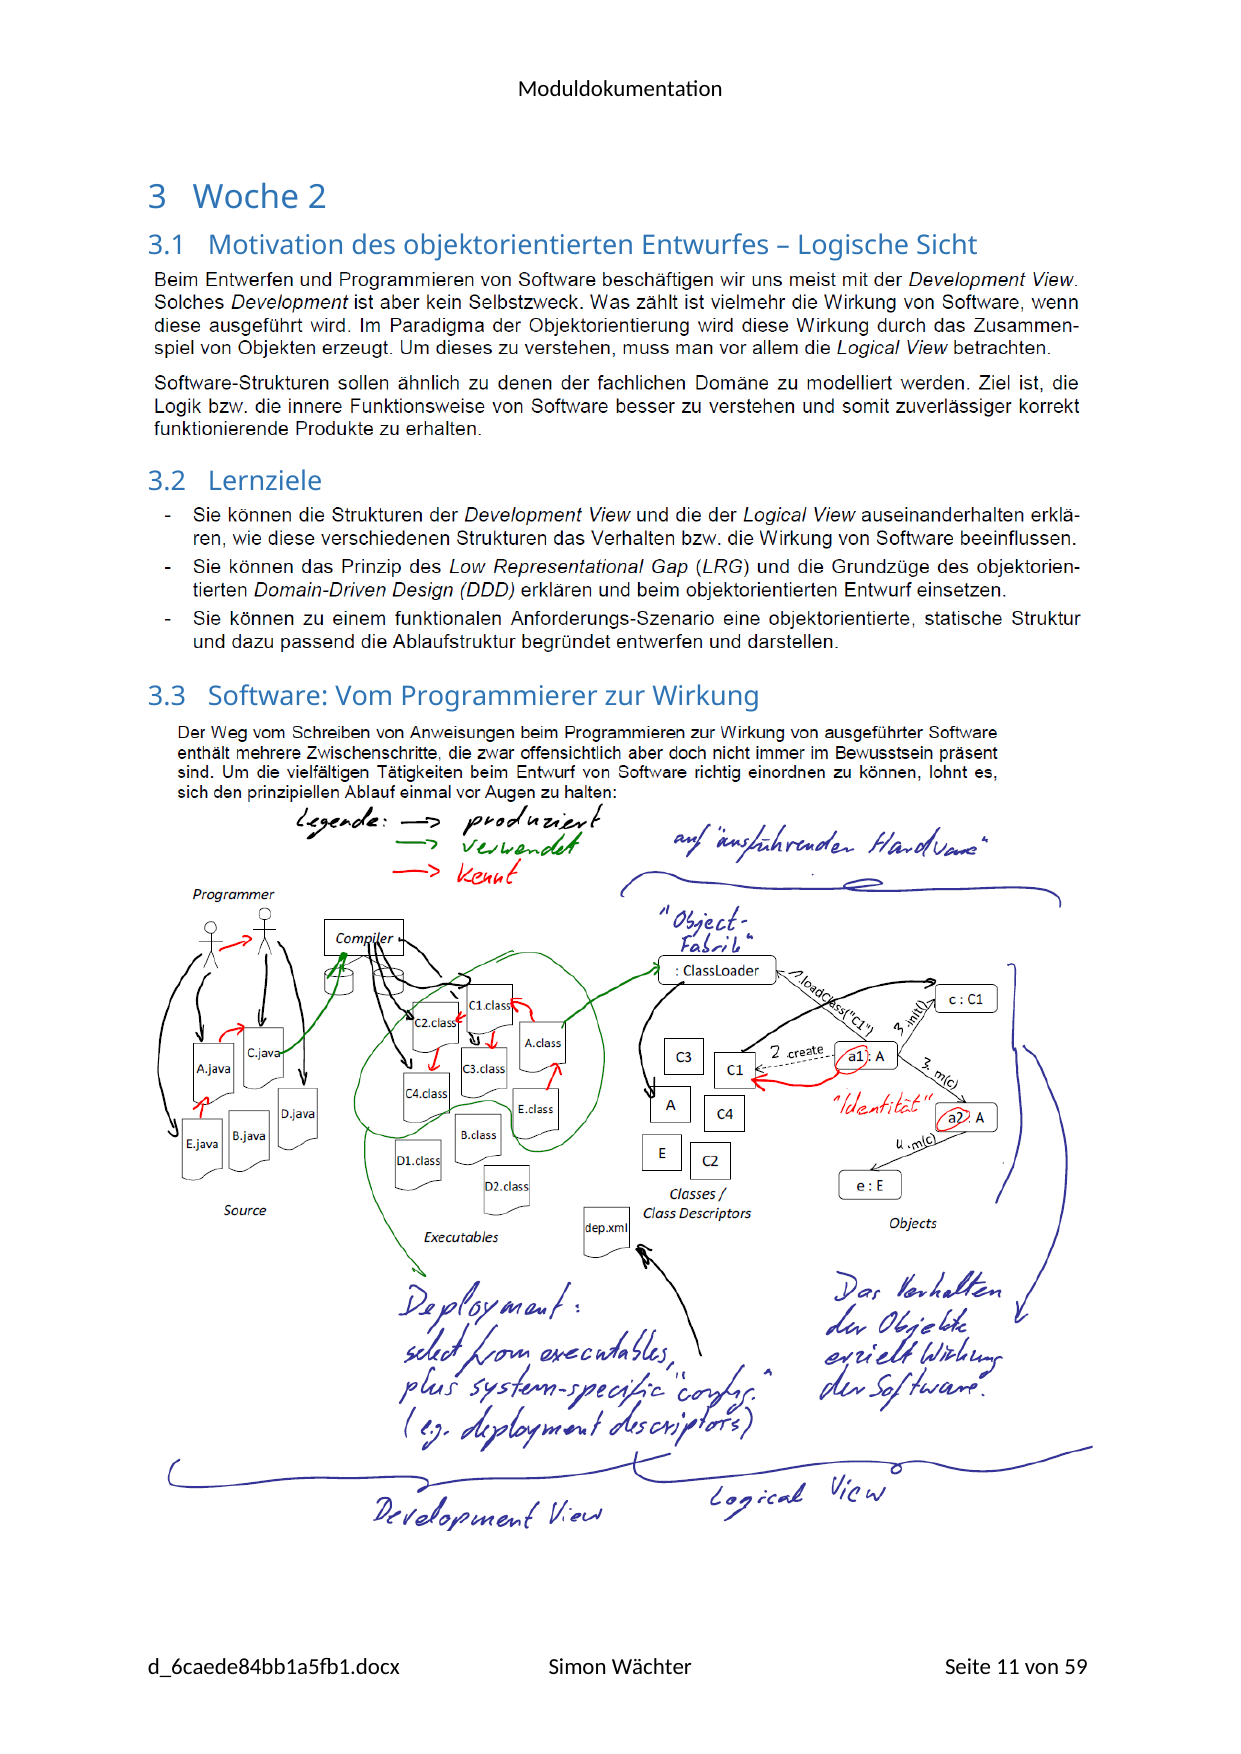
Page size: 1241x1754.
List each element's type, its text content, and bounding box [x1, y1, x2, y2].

picture [147, 501, 1093, 657]
subtitle Motivation des objektorientierten Entwurfes – Logische Sicht [148, 226, 1093, 263]
picture [147, 265, 1093, 443]
picture [147, 715, 1093, 1531]
subtitle Woche 2 [148, 173, 1093, 218]
subtitle Software: Vom Programmierer zur Wirkung [148, 676, 1093, 713]
subtitle Lernziele [148, 462, 1093, 498]
